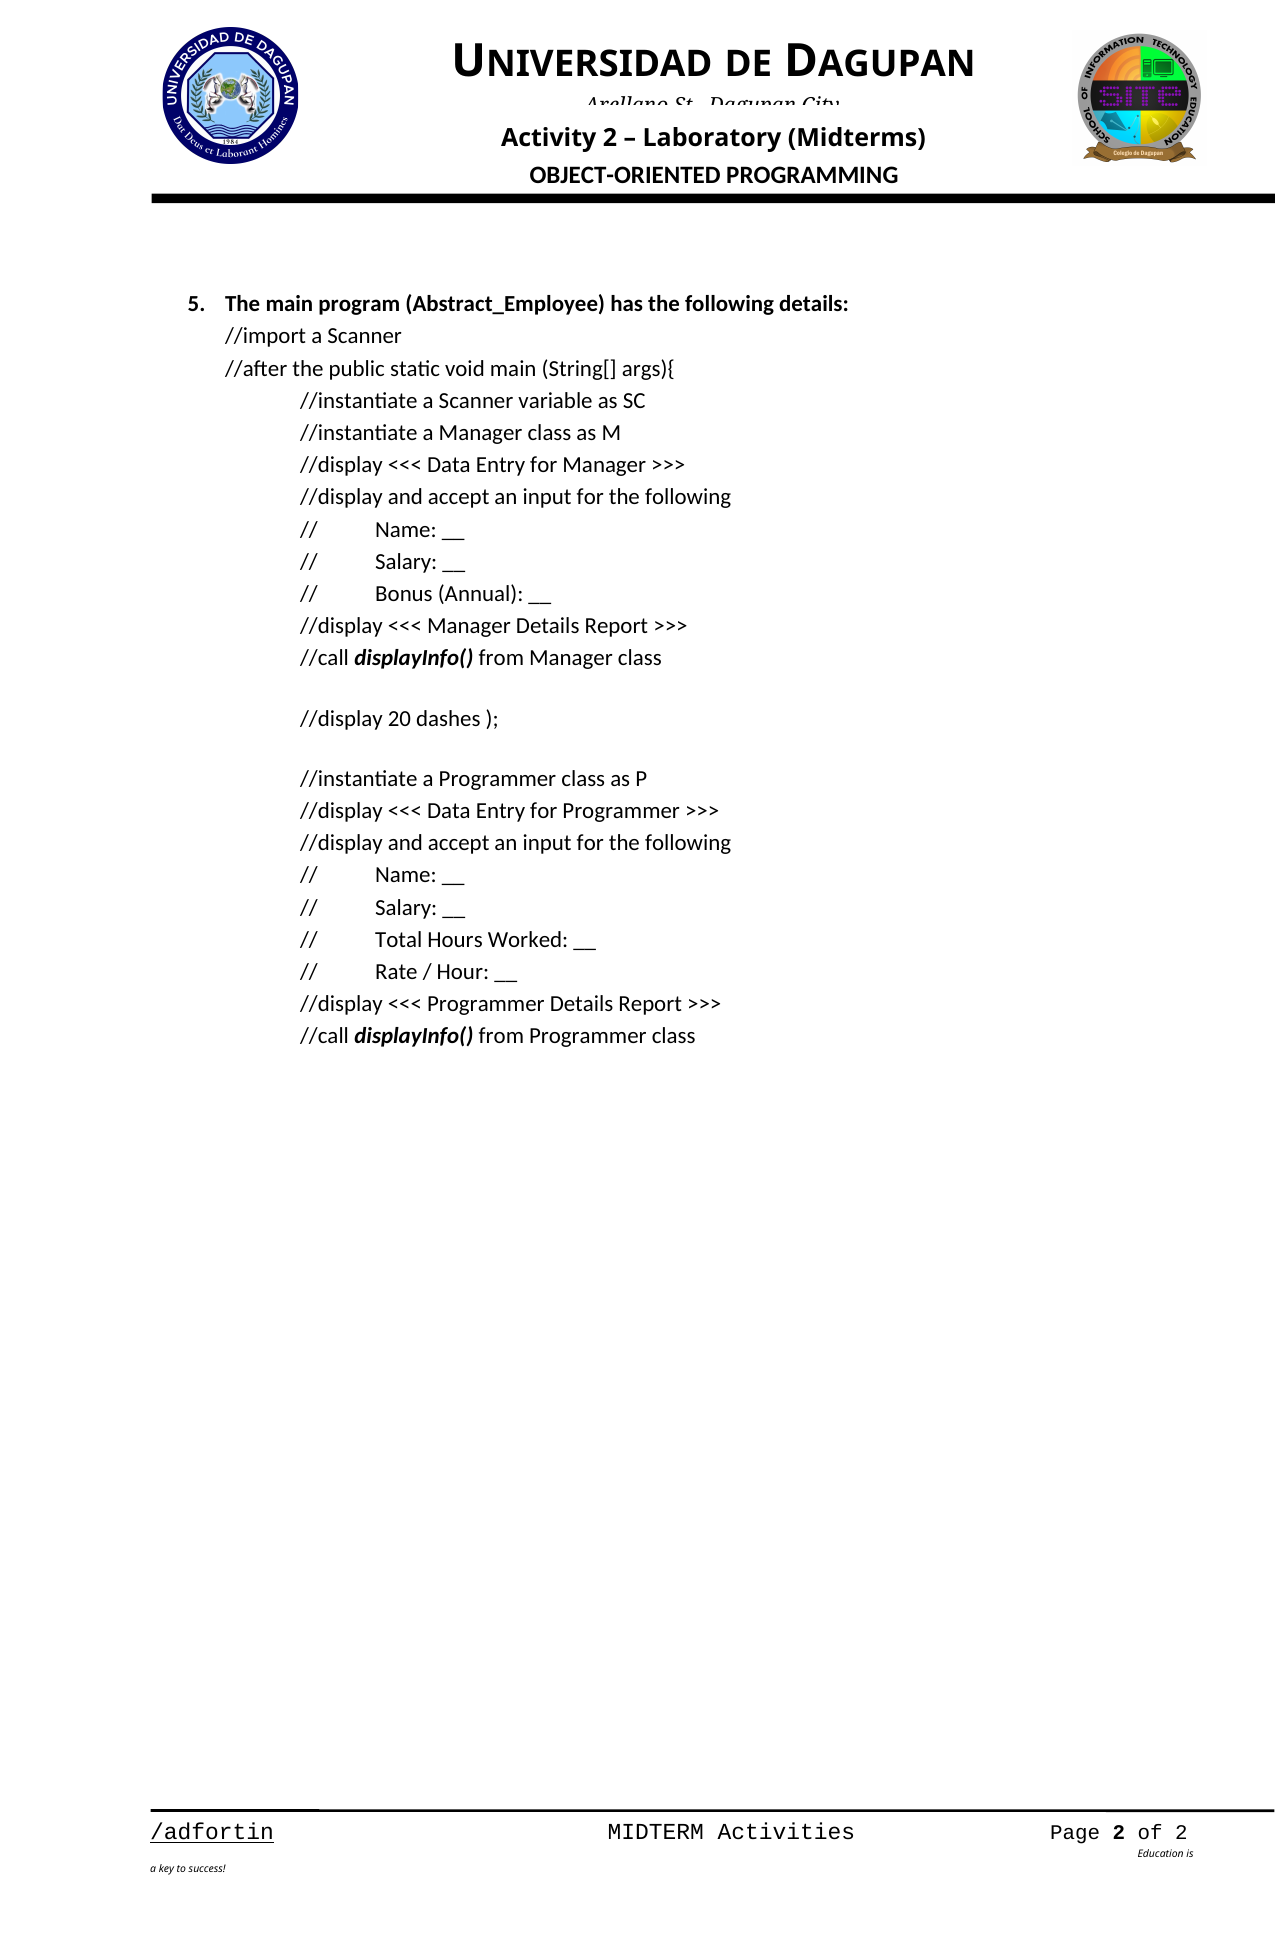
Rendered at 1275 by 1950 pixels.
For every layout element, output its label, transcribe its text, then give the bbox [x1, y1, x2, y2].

picture [162, 27, 299, 164]
text //instantiate a Scanner variable as SC [225, 386, 1200, 414]
text //display and accept an input for the following [225, 828, 1200, 856]
text //import a Scanner [225, 322, 1200, 349]
text //display and accept an input for the following [225, 482, 1200, 511]
text //display 20 dashes ); [225, 704, 1200, 732]
text //display <<< Data Entry for Manager >>> [225, 450, 1200, 478]
text //display <<< Manager Details Report >>> [225, 611, 1200, 639]
text //call displayInfo() from Programmer class [225, 1021, 1200, 1049]
text // Name: __ [225, 515, 1200, 543]
list The main program (Abstract_Employee) has the following details: [187, 289, 1200, 317]
text //display <<< Data Entry for Programmer >>> [225, 796, 1200, 824]
text // Bonus (Annual): __ [225, 579, 1200, 607]
text //call displayInfo() from Manager class [225, 643, 1200, 671]
picture [1072, 30, 1208, 166]
text // Total Hours Worked: __ [225, 925, 1200, 953]
text // Salary: __ [225, 893, 1200, 921]
text //instantiate a Manager class as M [225, 418, 1200, 446]
text // Name: __ [225, 860, 1200, 888]
text // Rate / Hour: __ [225, 957, 1200, 985]
text //display <<< Programmer Details Report >>> [225, 989, 1200, 1017]
text //instantiate a Programmer class as P [225, 764, 1200, 792]
text // Salary: __ [225, 547, 1200, 575]
text //after the public static void main (String[] args){ [225, 354, 1200, 382]
